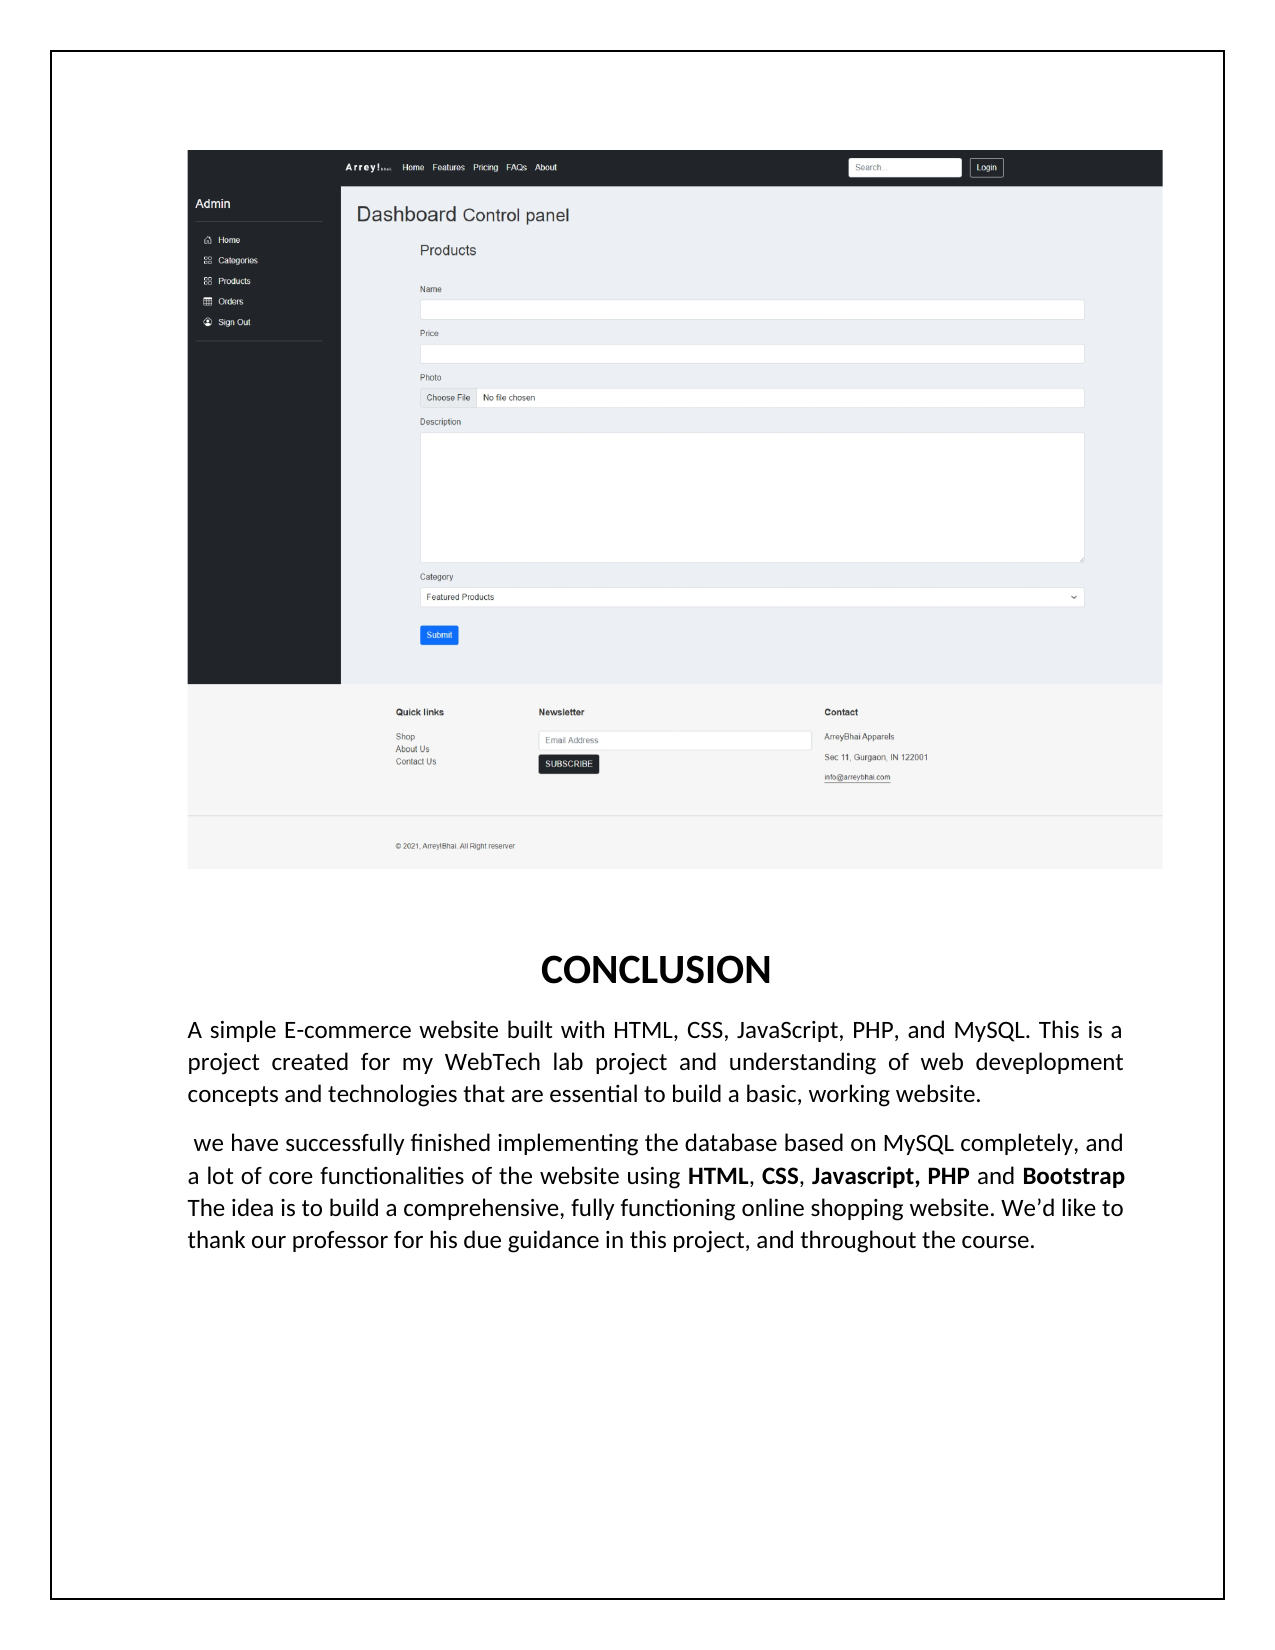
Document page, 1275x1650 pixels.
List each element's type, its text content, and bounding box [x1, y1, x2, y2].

text A simple E-commerce website built with HTML, CSS, JavaScript, PHP, and MySQL. This is a project created for my WebTech lab project and understanding of web deveplopment concepts and technologies that are essential to build a basic, working website. [187, 1014, 1125, 1109]
picture [187, 150, 1163, 869]
text CONCLUSION [187, 943, 1125, 994]
text we have successfully finished implementing the database based on MySQL completely, and a lot of core functionalities of the website using HTML, CSS, Javascript, PHP and Bootstrap The idea is to build a comprehensive, fully functioning online shopping website. We’d like to thank our professor for his due guidance in this project, and throughout the course. [187, 1127, 1125, 1255]
